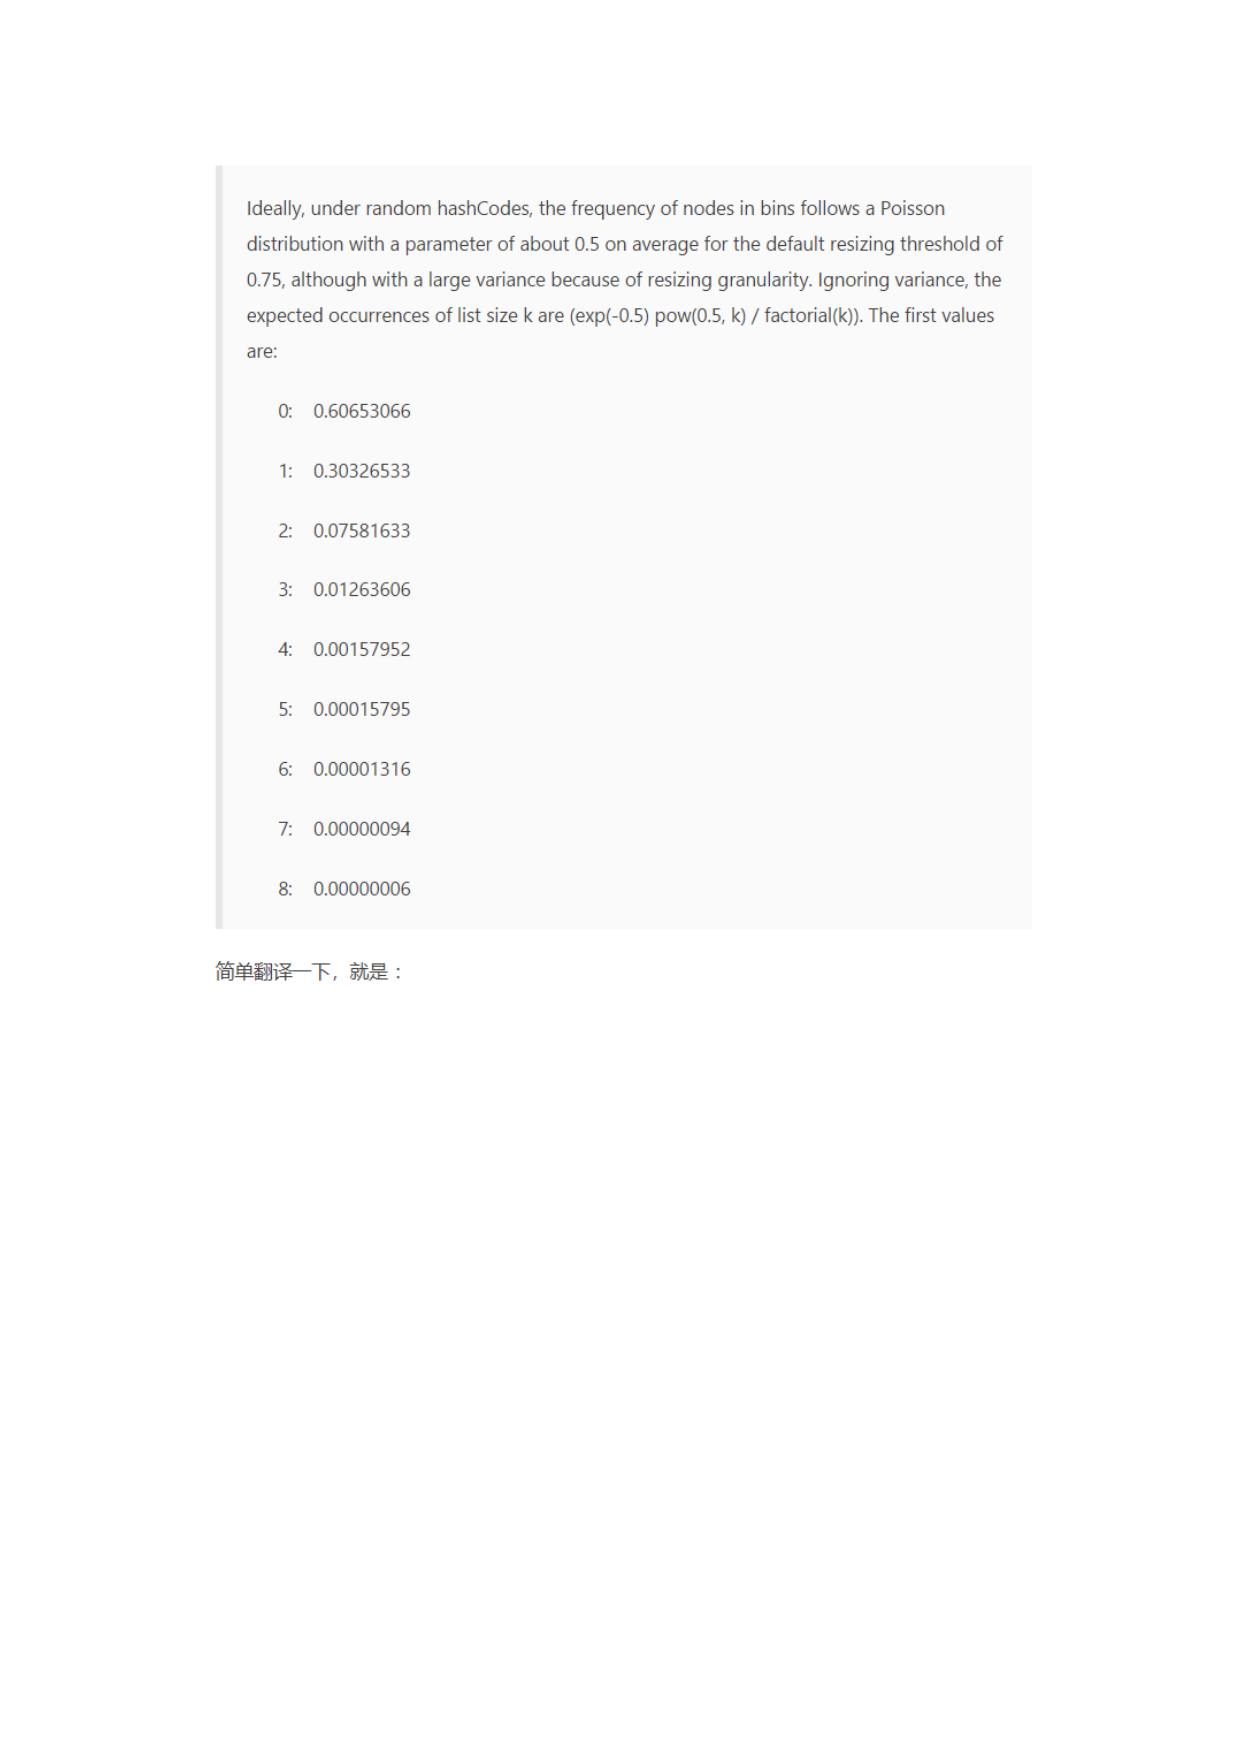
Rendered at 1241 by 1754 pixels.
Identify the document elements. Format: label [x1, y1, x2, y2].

picture [187, 162, 1053, 998]
